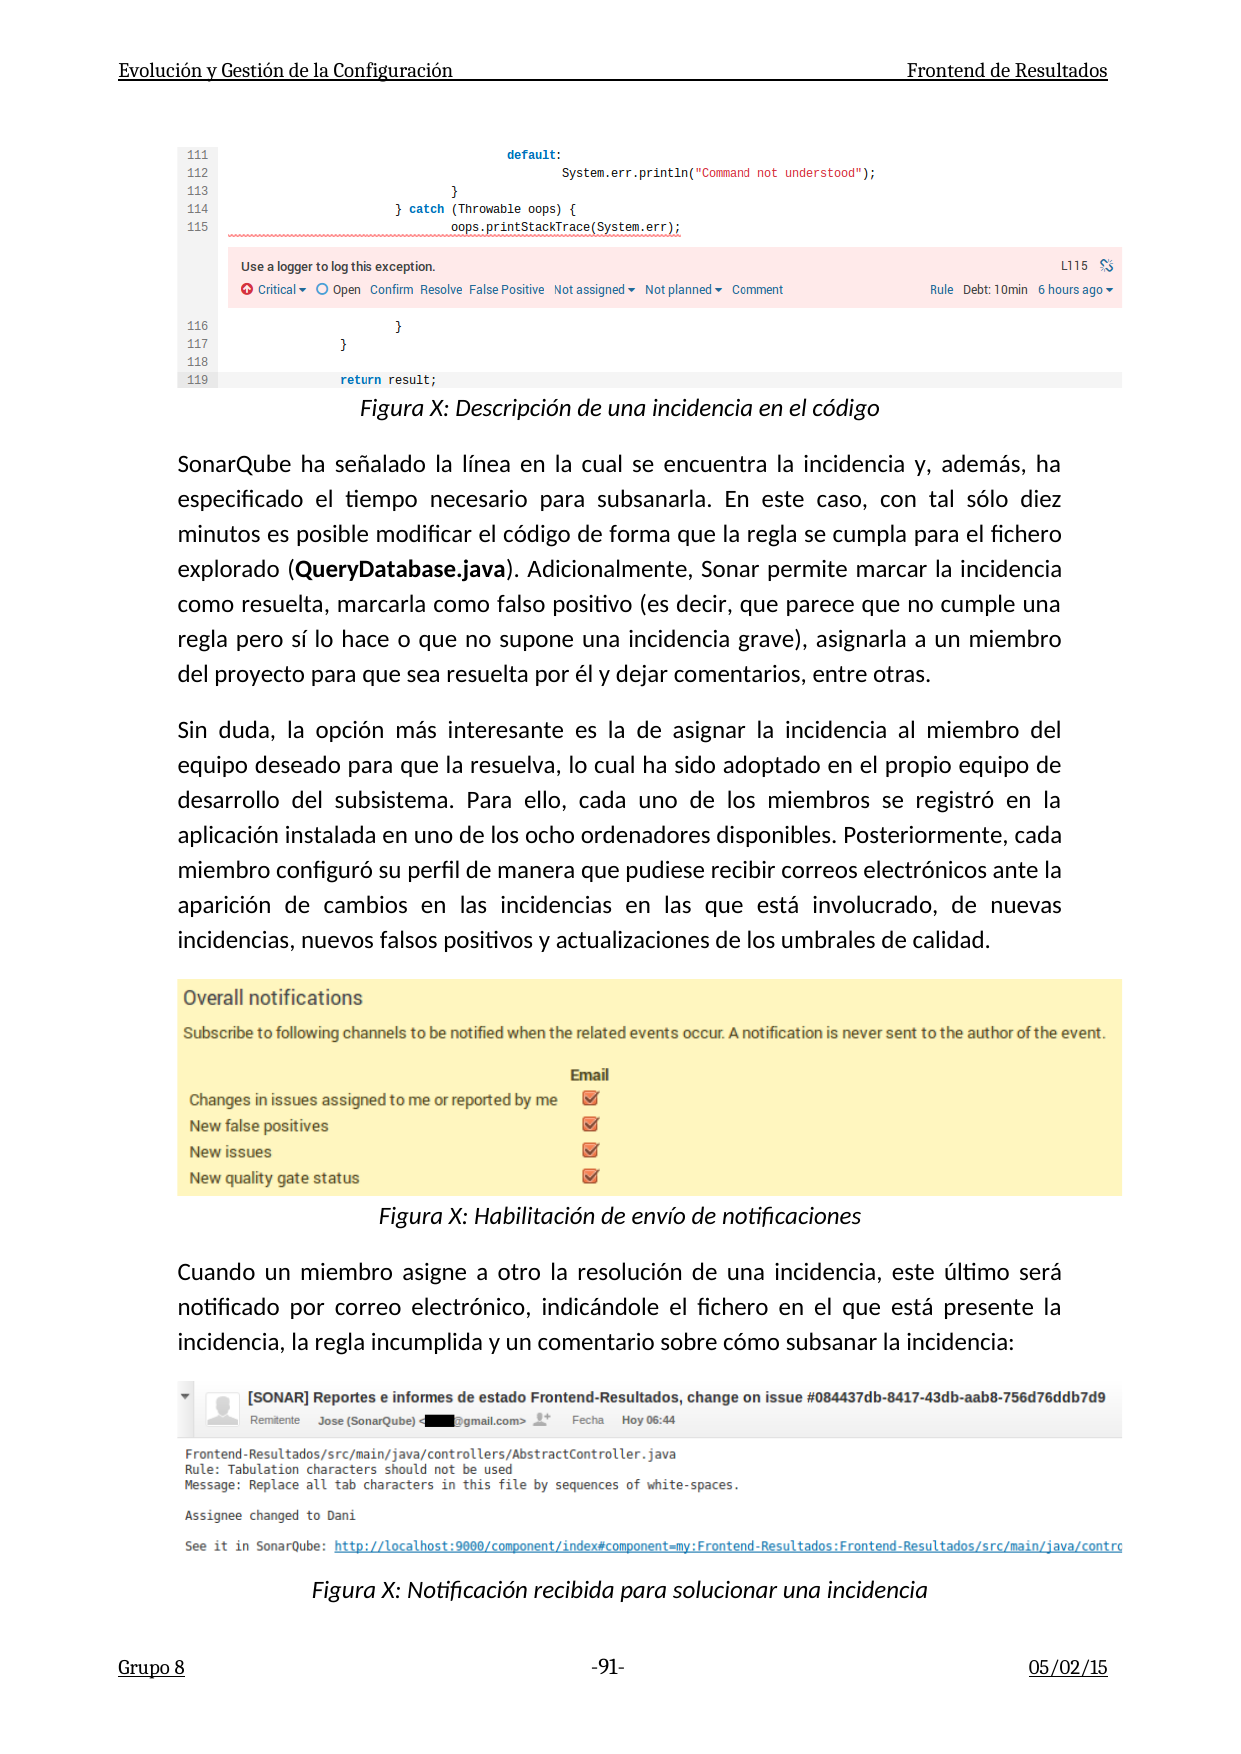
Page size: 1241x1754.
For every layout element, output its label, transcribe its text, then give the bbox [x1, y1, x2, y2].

picture [177, 979, 1123, 1196]
text Sin duda, la opción más interesante es la de asignar la incidencia al miembro del equipo deseado para que la resuelva, lo cual ha sido adoptado en el propio equipo de desarrollo del subsistema. Para ello, cada uno de los miembros se registró en la aplicación instalada en uno de los ocho ordenadores disponibles. Posteriormente, cada miembro configuró su perfil de manera que pudiese recibir correos electrónicos ante la aparición de cambios en las incidencias en las que está involucrado, de nuevas incidencias, nuevos falsos positivos y actualizaciones de los umbrales de calidad. [177, 714, 1063, 954]
picture [177, 147, 1123, 388]
text Figura X: Habilitación de envío de notificaciones [177, 1200, 1063, 1231]
text Cuando un miembro asigne a otro la resolución de una incidencia, este último será notificado por correo electrónico, indicándole el fichero en el que está presente la incidencia, la regla incumplida y un comentario sobre cómo subsanar la incidencia: [177, 1256, 1063, 1356]
text Figura X: Notificación recibida para solucionar una incidencia [177, 1574, 1063, 1605]
text Figura X: Descripción de una incidencia en el código [177, 392, 1063, 423]
text SonarQube ha señalado la línea en la cual se encuentra la incidencia y, además, ha especificado el tiempo necesario para subsanarla. En este caso, con tal sólo diez minutos es posible modificar el código de forma que la regla se cumpla para el fichero explorado (QueryDatabase.java). Adicionalmente, Sonar permite marcar la incidencia como resuelta, marcarla como falso positivo (es decir, que parece que no cumple una regla pero sí lo hace o que no supone una incidencia grave), asignarla a un miembro del proyecto para que sea resuelta por él y dejar comentarios, entre otras. [177, 448, 1063, 688]
picture [177, 1381, 1123, 1571]
